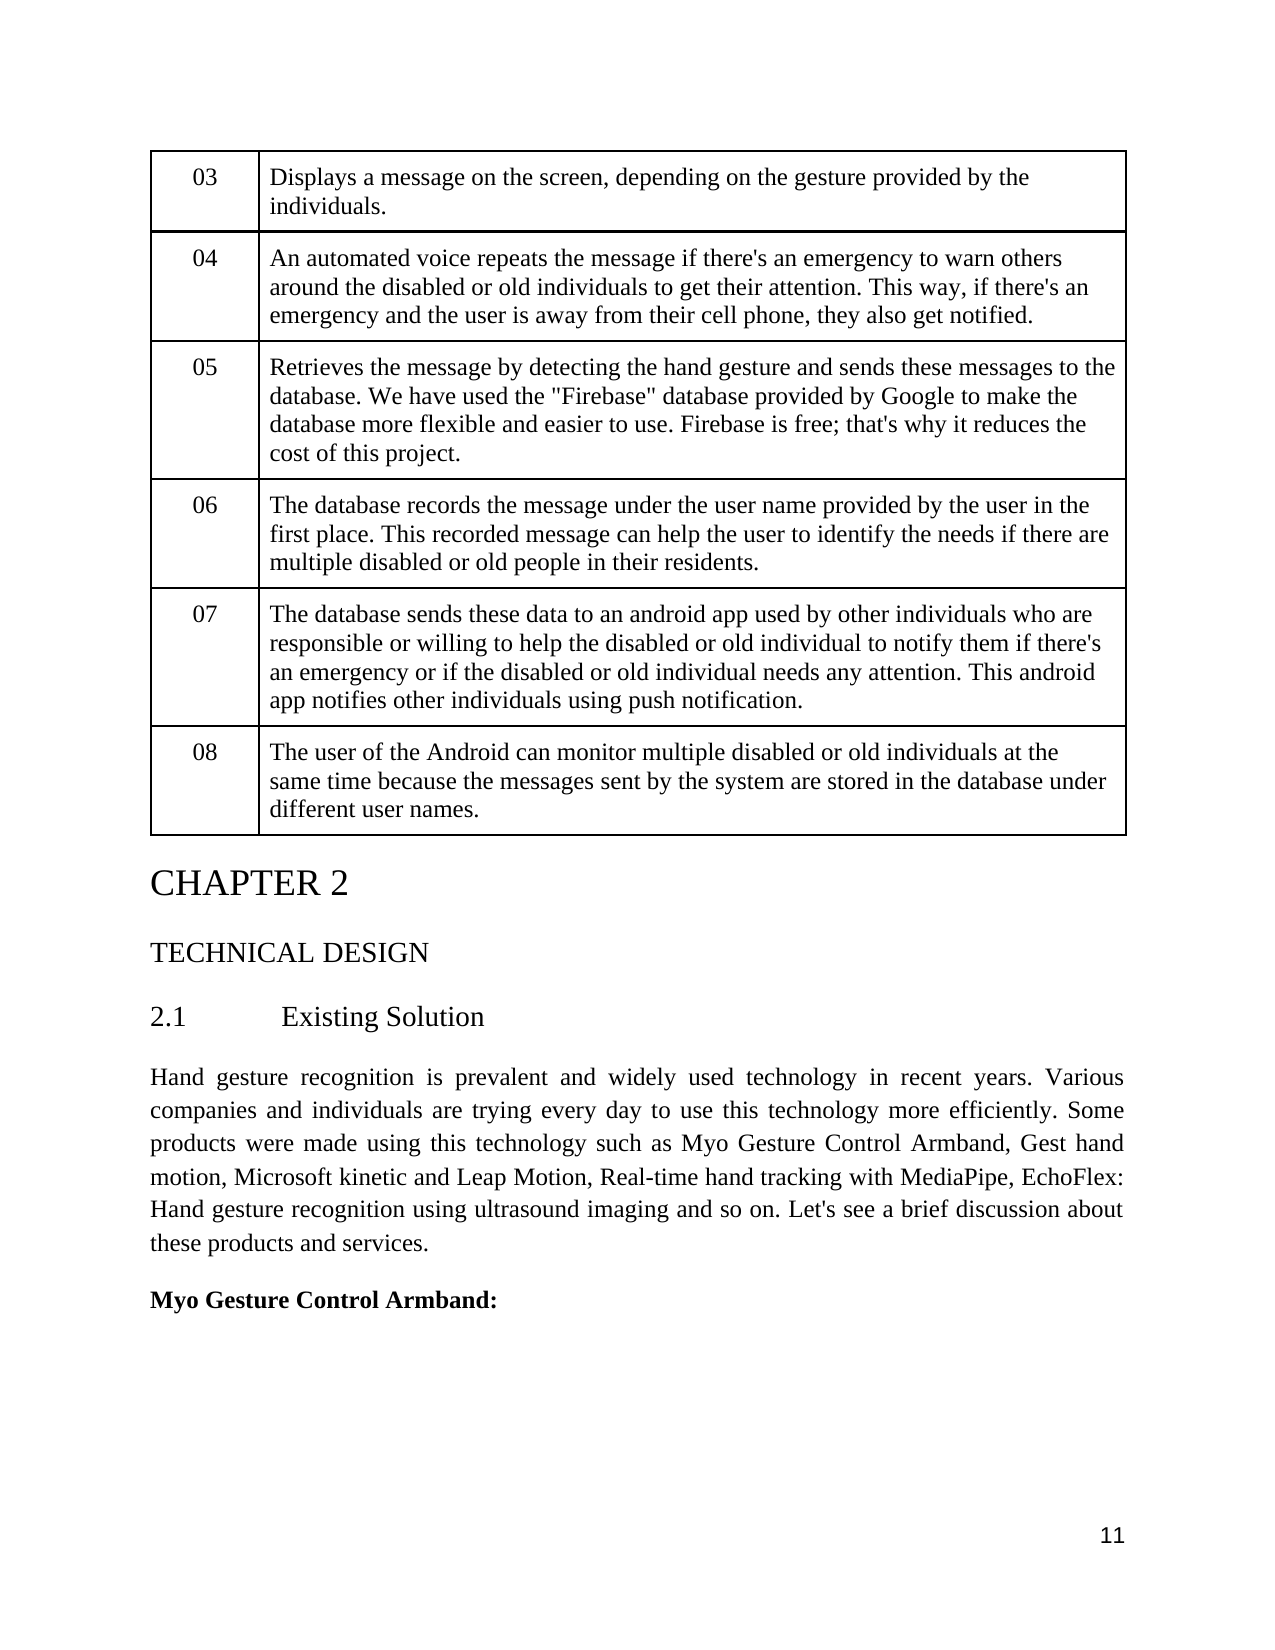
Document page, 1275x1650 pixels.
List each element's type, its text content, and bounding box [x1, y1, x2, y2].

text Hand gesture recognition is prevalent and widely used technology in recent years. Various companies and individuals are trying every day to use this technology more efficiently. Some products were made using this technology such as Myo Gesture Control Armband, Gest hand motion, Microsoft kinetic and Leap Motion, Real-time hand tracking with MediaPipe, EchoFlex: Hand gesture recognition using ultrasound imaging and so on. Let's see a brief discussion about these products and services. [150, 1062, 1125, 1256]
text CHAPTER 2 [150, 861, 1125, 904]
table_cell The database sends these data to an android app used by other individuals who are responsible or willing to help the disabled or old individual to notify them if there's an emergency or if the disabled or old individual needs any attention. This android app notifies other individuals using push notification. [260, 589, 1125, 724]
table_cell The database records the message under the user name provided by the user in the first place. This recorded message can help the user to identify the needs if there are multiple disabled or old people in their residents. [260, 480, 1125, 587]
table_cell Displays a message on the screen, depending on the gesture provided by the individuals. [260, 152, 1125, 230]
table_cell The user of the Android can monitor multiple disabled or old individuals at the same time because the messages sent by the system are stored in the database under different user names. [260, 727, 1125, 834]
table_cell Retrieves the message by detecting the hand gesture and sends these messages to the database. We have used the "Firebase" database provided by Google to make the database more flexible and easier to use. Firebase is free; that's why it reduces the cost of this project. [260, 342, 1125, 477]
subtitle TECHNICAL DESIGN [150, 935, 1125, 969]
table_cell 04 [152, 233, 258, 339]
table_cell 07 [152, 589, 258, 724]
table_cell 06 [152, 480, 258, 587]
table_cell 03 [152, 152, 258, 230]
table_cell 05 [152, 342, 258, 477]
table_cell 08 [152, 727, 258, 834]
table_cell An automated voice repeats the message if there's an emergency to warn others around the disabled or old individuals to get their attention. This way, if there's an emergency and the user is away from their cell phone, they also get notified. [260, 233, 1125, 339]
subtitle 2.1 Existing Solution [150, 999, 1125, 1032]
text Myo Gesture Control Armband: [150, 1286, 1125, 1314]
